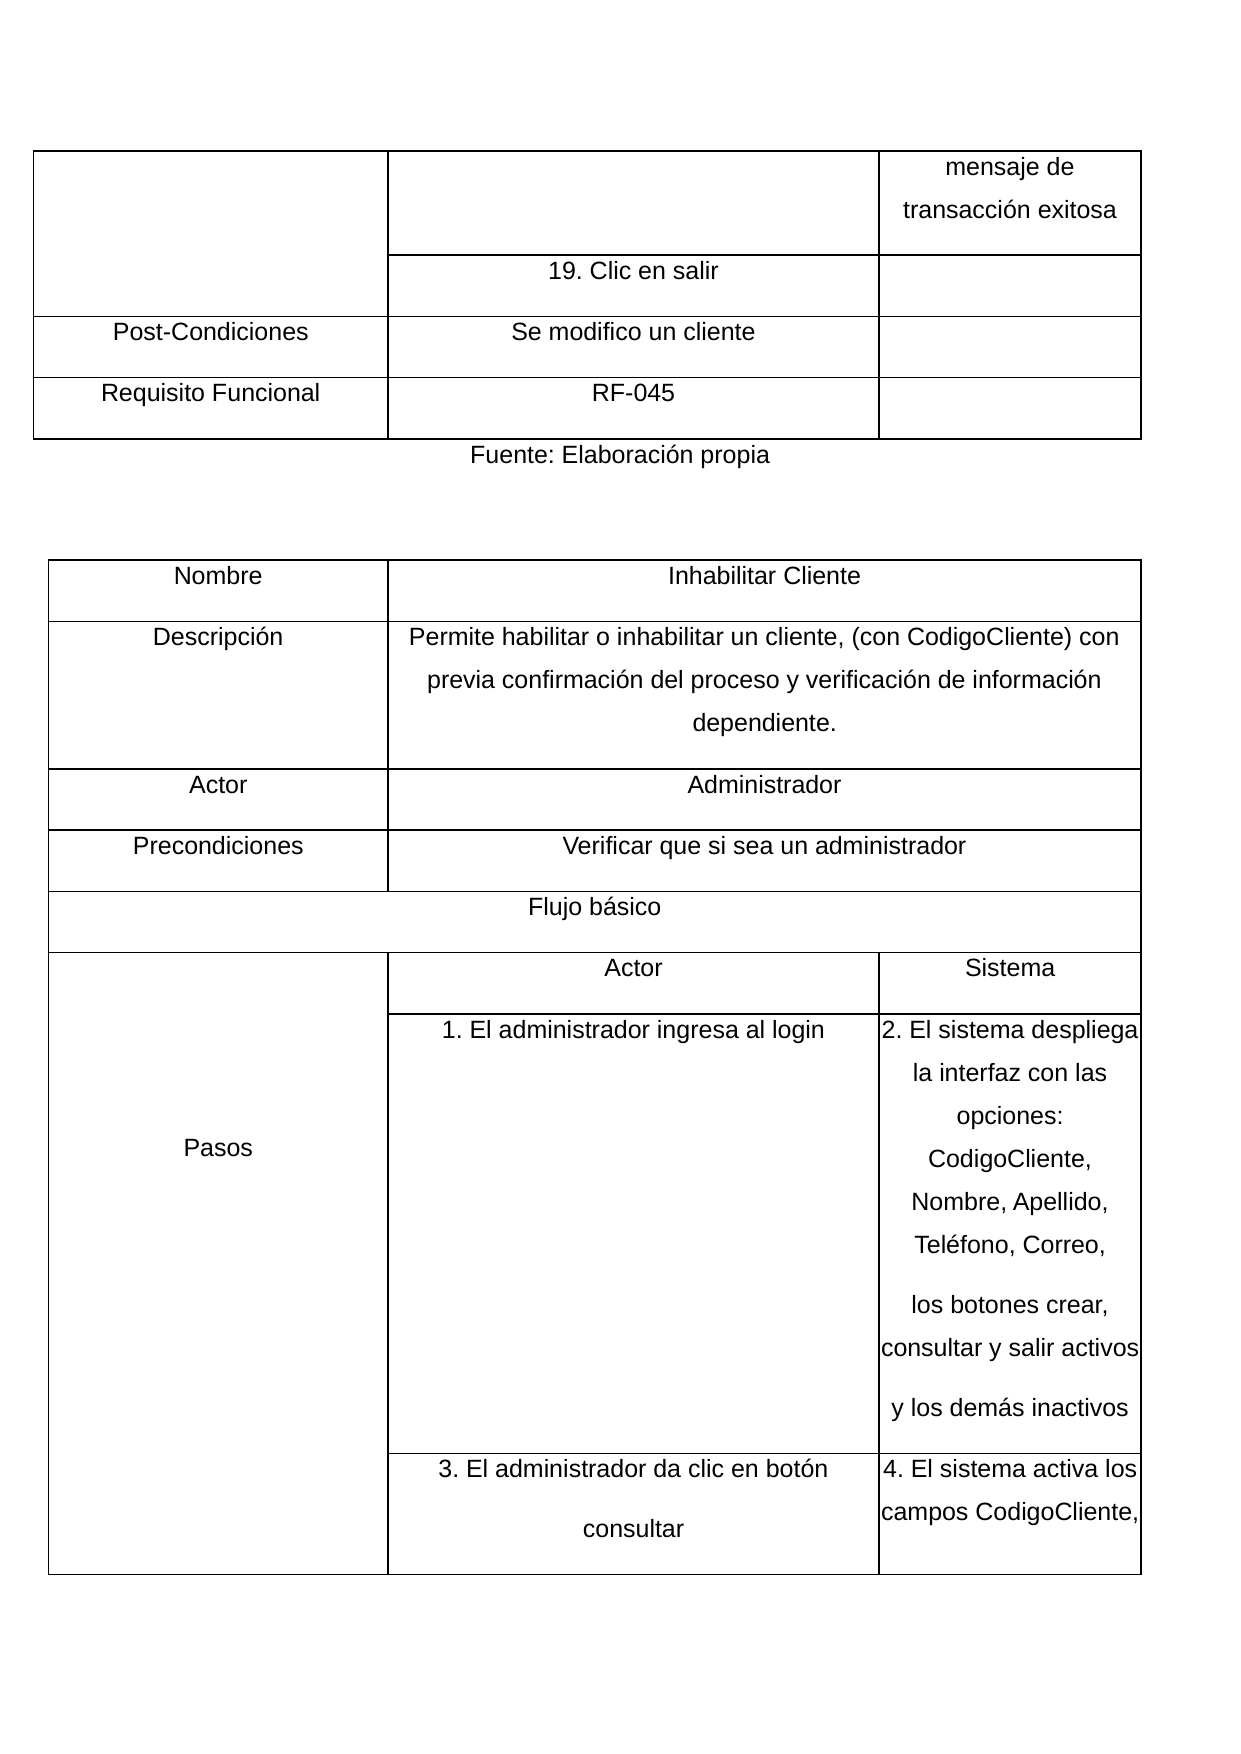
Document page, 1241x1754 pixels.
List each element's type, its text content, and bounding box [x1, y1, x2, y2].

table_cell Verificar que si sea un administrador [389, 831, 1140, 891]
table_cell Flujo básico [49, 892, 1140, 952]
table_cell [389, 152, 878, 254]
table_cell [880, 378, 1140, 438]
table_cell Pasos [49, 953, 387, 1574]
table_cell Descripción [49, 622, 387, 768]
table_cell 2. El sistema despliega la interfaz con las opciones: CodigoCliente, Nombre, Apellido, Teléfono, Correo, los botones crear, consultar y salir activos y los demás inactivos [880, 1015, 1140, 1453]
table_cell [389, 1454, 878, 1574]
table_cell RF-045 [389, 378, 878, 438]
table_header Inhabilitar Cliente [389, 561, 1140, 621]
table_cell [880, 1454, 1140, 1574]
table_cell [880, 152, 1140, 254]
table_cell Permite habilitar o inhabilitar un cliente, (con CodigoCliente) con previa confirmación del proceso y verificación de información dependiente. [389, 622, 1140, 768]
table_cell [880, 256, 1140, 316]
text Fuente: Elaboración propia [150, 440, 1090, 468]
table_cell Actor [389, 953, 878, 1013]
table_cell Post-Condiciones [34, 317, 387, 377]
table_cell Administrador [389, 770, 1140, 829]
table_cell 19. Clic en salir [389, 256, 878, 316]
table_cell Precondiciones [49, 831, 387, 891]
table_cell Requisito Funcional [34, 378, 387, 438]
table_header Nombre [49, 561, 387, 621]
table_cell [880, 317, 1140, 377]
table_cell Actor [49, 770, 387, 829]
table_cell Se modifico un cliente [389, 317, 878, 377]
table_cell 1. El administrador ingresa al login [389, 1015, 878, 1453]
table_cell Sistema [880, 953, 1140, 1013]
